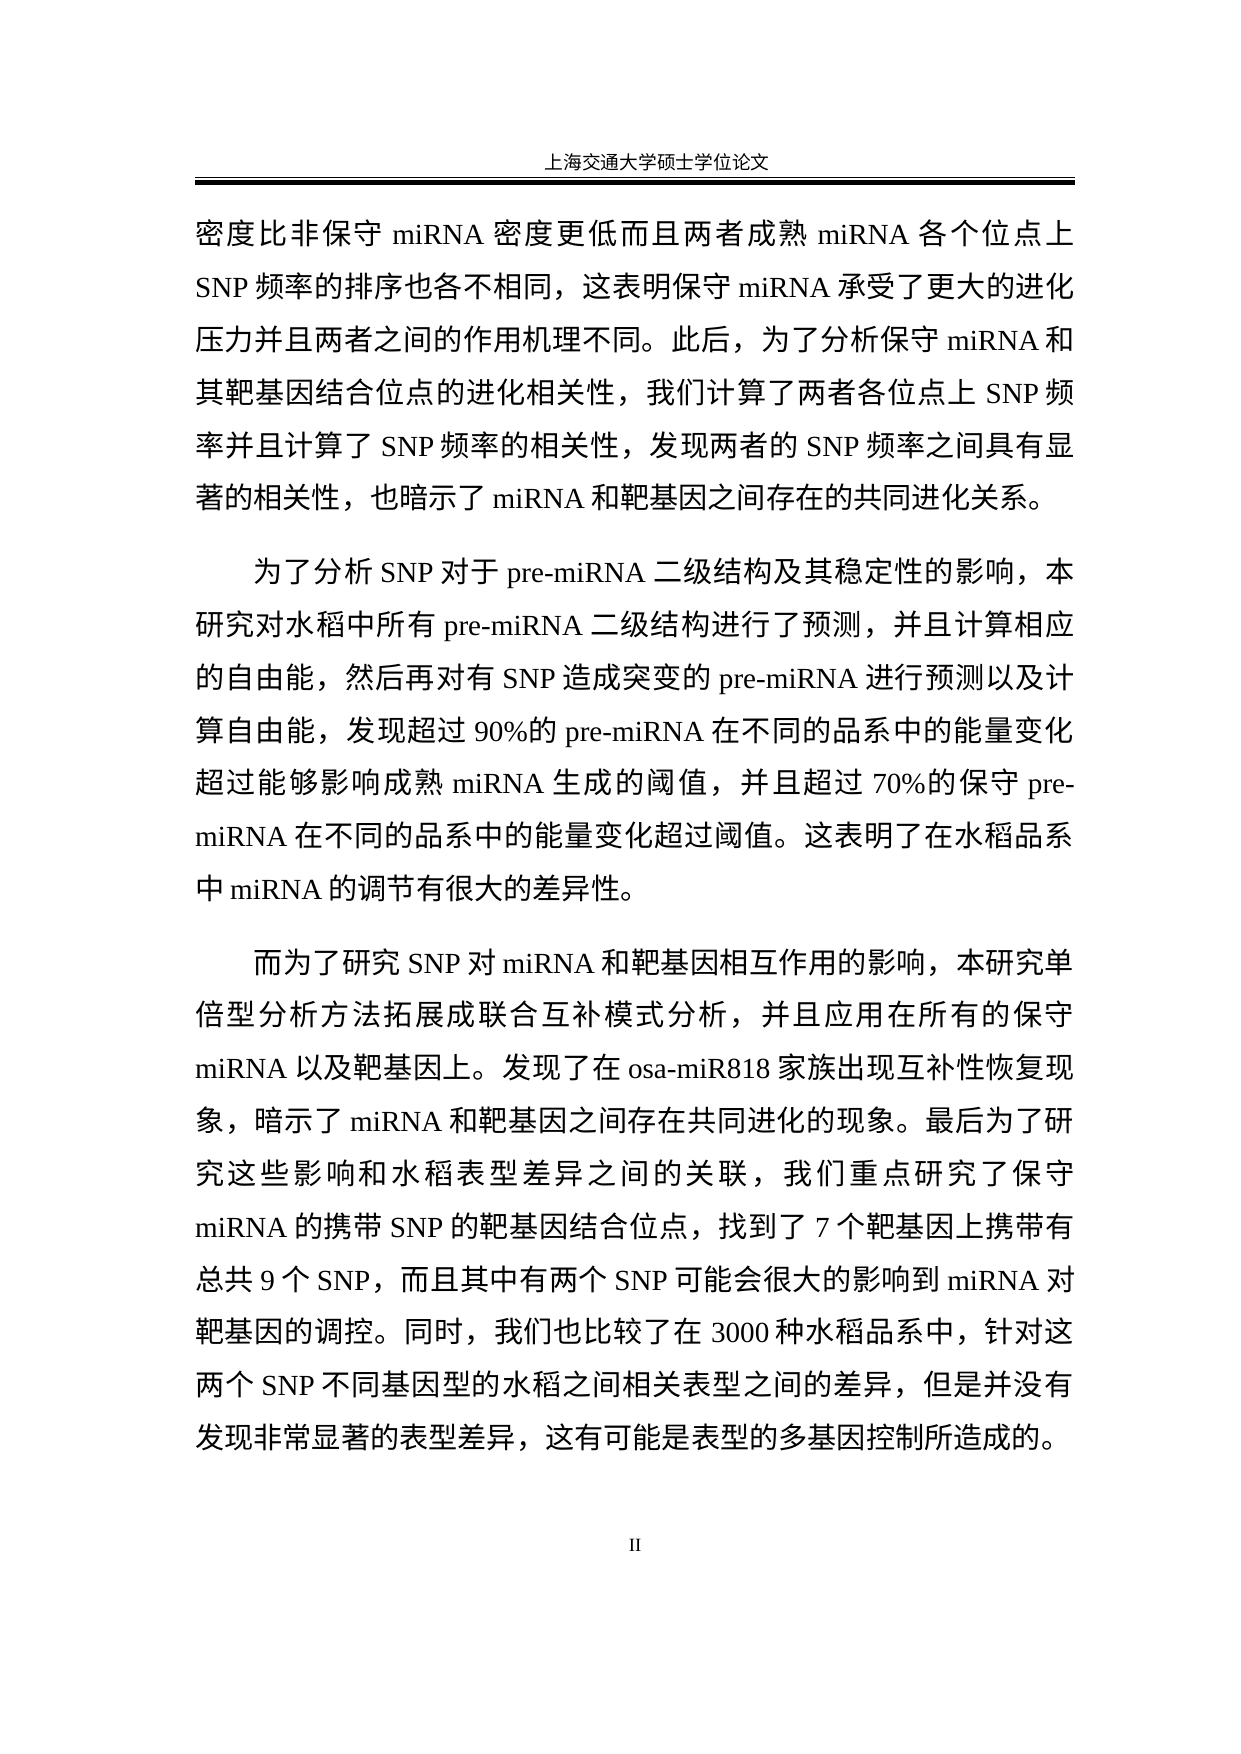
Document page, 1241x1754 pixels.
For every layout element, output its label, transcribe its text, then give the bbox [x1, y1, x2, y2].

text 为了分析SNP对于pre-miRNA二级结构及其稳定性的影响，本研究对水稻中所有pre-miRNA二级结构进行了预测，并且计算相应的自由能，然后再对有SNP造成突变的pre-miRNA进行预测以及计算自由能，发现超过90%的pre-miRNA在不同的品系中的能量变化超过能够影响成熟miRNA生成的阈值，并且超过70%的保守pre-miRNA在不同的品系中的能量变化超过阈值。这表明了在水稻品系中miRNA的调节有很大的差异性。 [195, 549, 1075, 908]
text 而为了研究SNP对miRNA和靶基因相互作用的影响，本研究单倍型分析方法拓展成联合互补模式分析，并且应用在所有的保守miRNA以及靶基因上。发现了在osa-miR818家族出现互补性恢复现象，暗示了miRNA和靶基因之间存在共同进化的现象。最后为了研究这些影响和水稻表型差异之间的关联，我们重点研究了保守miRNA的携带SNP的靶基因结合位点，找到了7个靶基因上携带有总共9个SNP，而且其中有两个SNP可能会很大的影响到miRNA对靶基因的调控。同时，我们也比较了在3000种水稻品系中，针对这两个SNP不同基因型的水稻之间相关表型之间的差异，但是并没有发现非常显著的表型差异，这有可能是表型的多基因控制所造成的。 [195, 939, 1075, 1457]
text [195, 211, 1075, 517]
